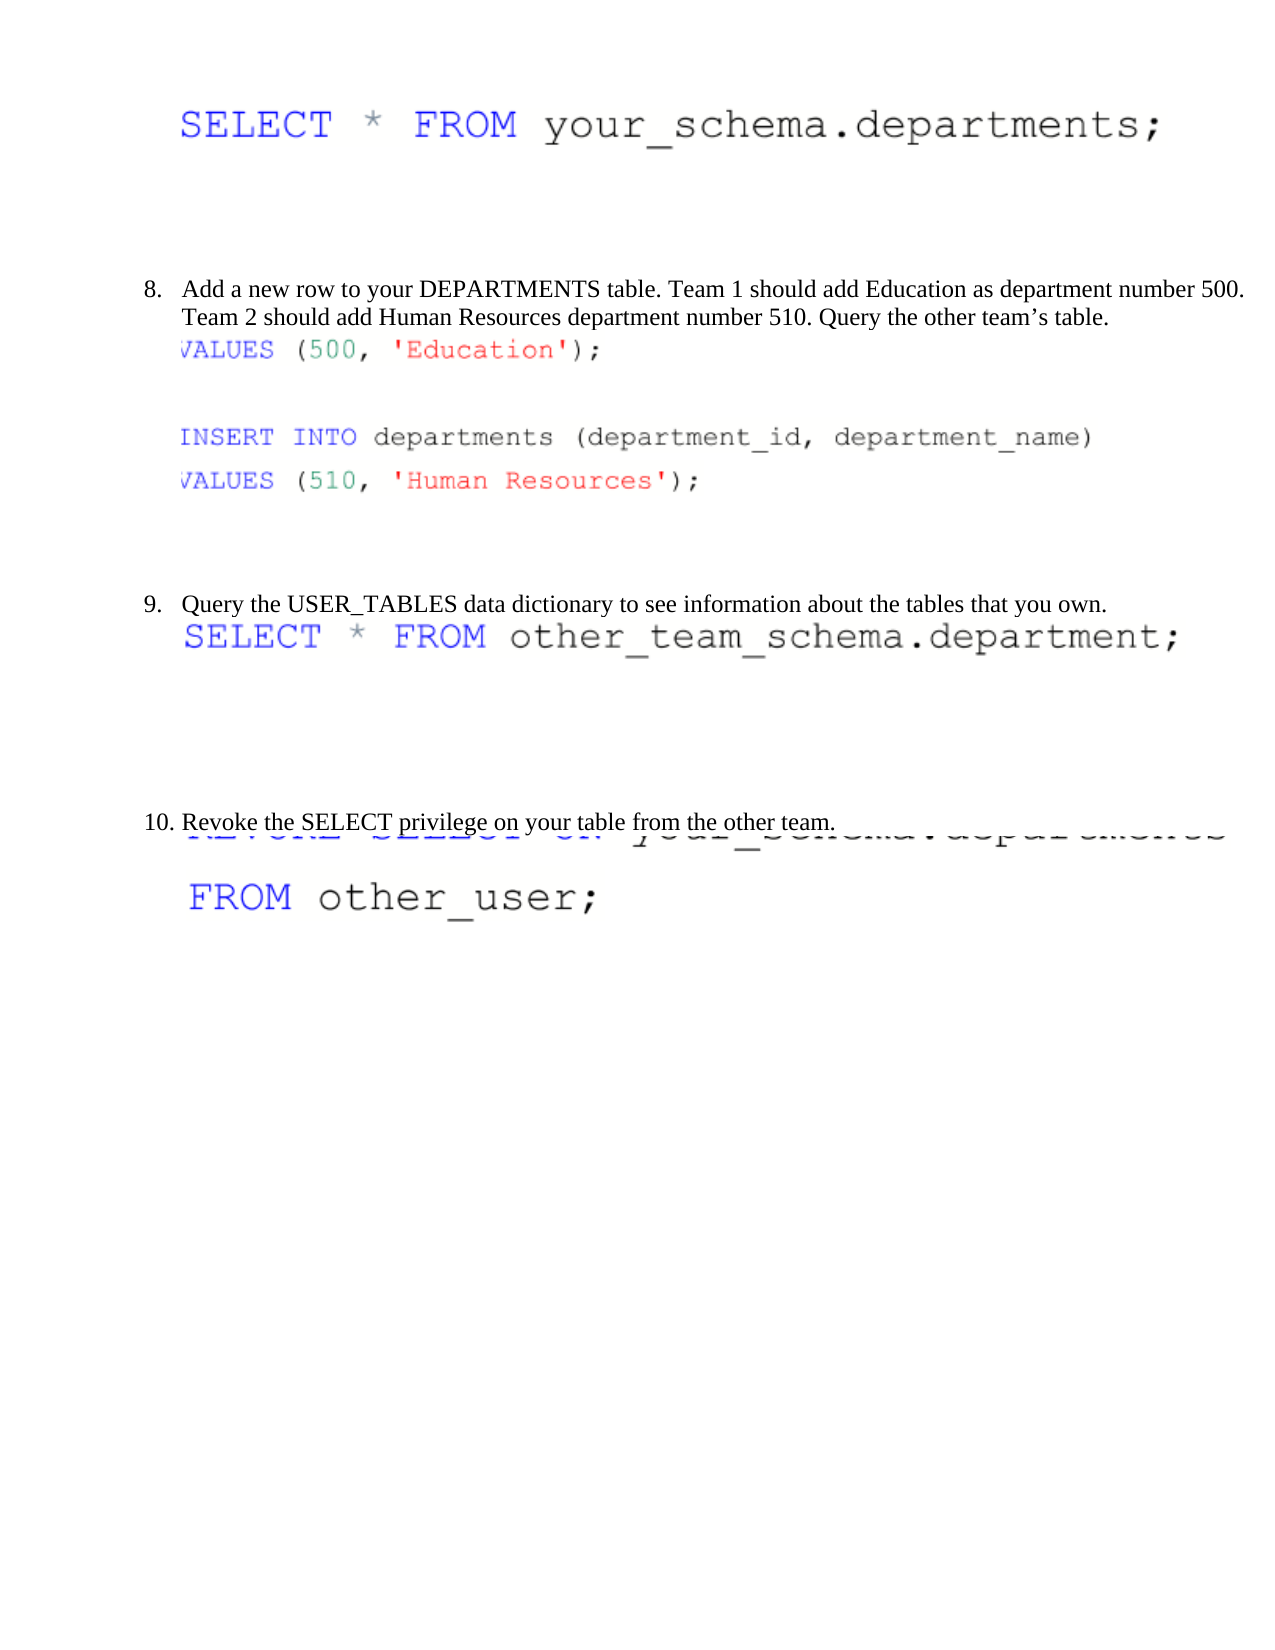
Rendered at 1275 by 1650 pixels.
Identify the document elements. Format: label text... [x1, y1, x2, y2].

list Add a new row to your DEPARTMENTS table. Team 1 should add Education as department number 500. Team 2 should add Human Resources department number 510. Query the other team’s table. [143, 275, 1275, 331]
picture [181, 617, 1258, 747]
picture [181, 330, 1180, 514]
list Query the USER_TABLES data dictionary to see information about the tables that you own. [143, 590, 1275, 618]
picture [181, 108, 1191, 217]
list Revoke the SELECT privilege on your table from the other team. [143, 809, 1275, 836]
picture [181, 836, 1275, 956]
